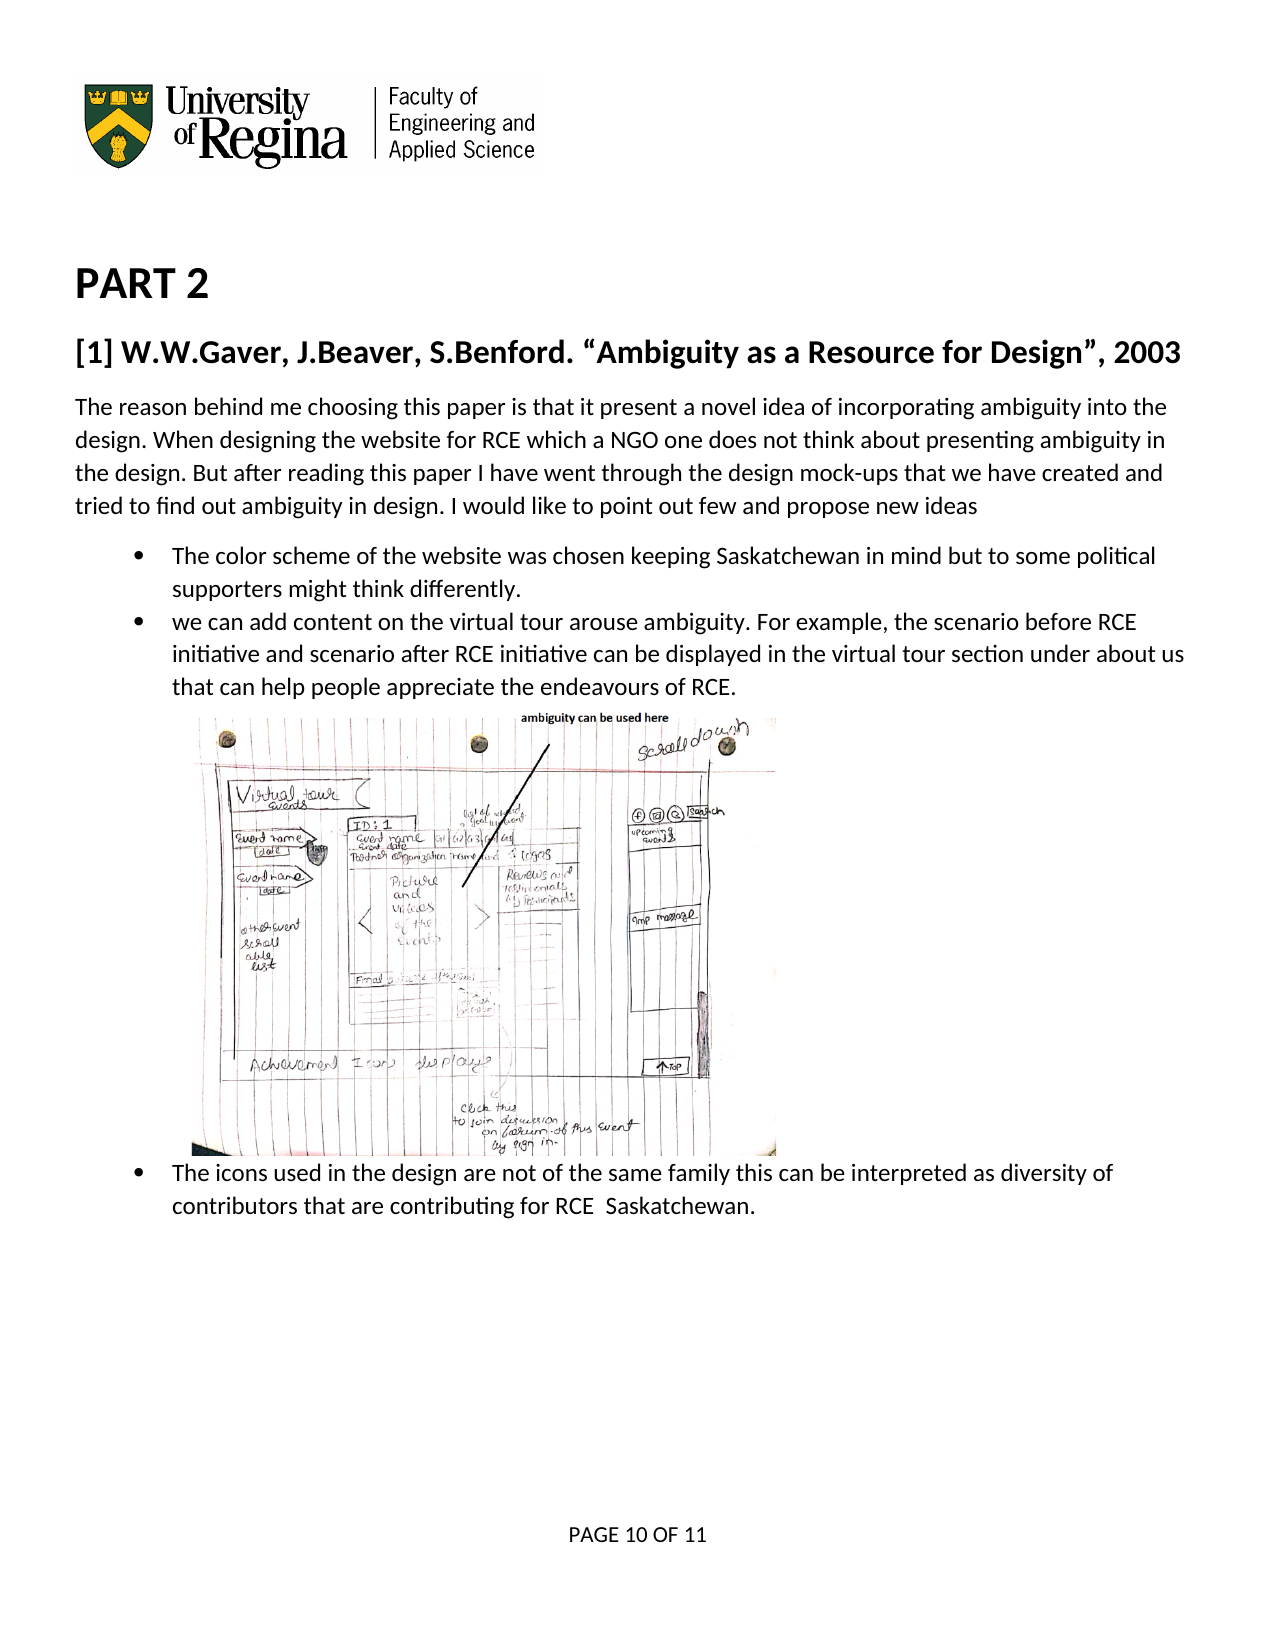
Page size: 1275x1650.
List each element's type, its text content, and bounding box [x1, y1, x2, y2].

text PART 2 [75, 254, 1200, 310]
list The color scheme of the website was chosen keeping Saskatchewan in mind but to some political supporters might think differently. [134, 540, 1200, 603]
picture [171, 704, 779, 1156]
list we can add content on the virtual tour arouse ambiguity. For example, the scenario before RCE initiative and scenario after RCE initiative can be displayed in the virtual tour section under about us that can help people appreciate the endeavours of RCE. [134, 606, 1200, 702]
picture [75, 73, 543, 177]
text [1] W.W.Gaver, J.Beaver, S.Benford. “Ambiguity as a Resource for Design”, 2003 [75, 331, 1200, 372]
list The icons used in the design are not of the same family this can be interpreted as diversity of contributors that are contributing for RCE Saskatchewan. [134, 1157, 1200, 1221]
text The reason behind me choosing this paper is that it present a novel idea of incorporating ambiguity into the design. When designing the website for RCE which a NGO one does not think about presenting ambiguity in the design. But after reading this paper I have went through the design mock-ups that we have created and tried to find out ambiguity in design. I would like to point out few and propose new ideas [75, 391, 1200, 521]
